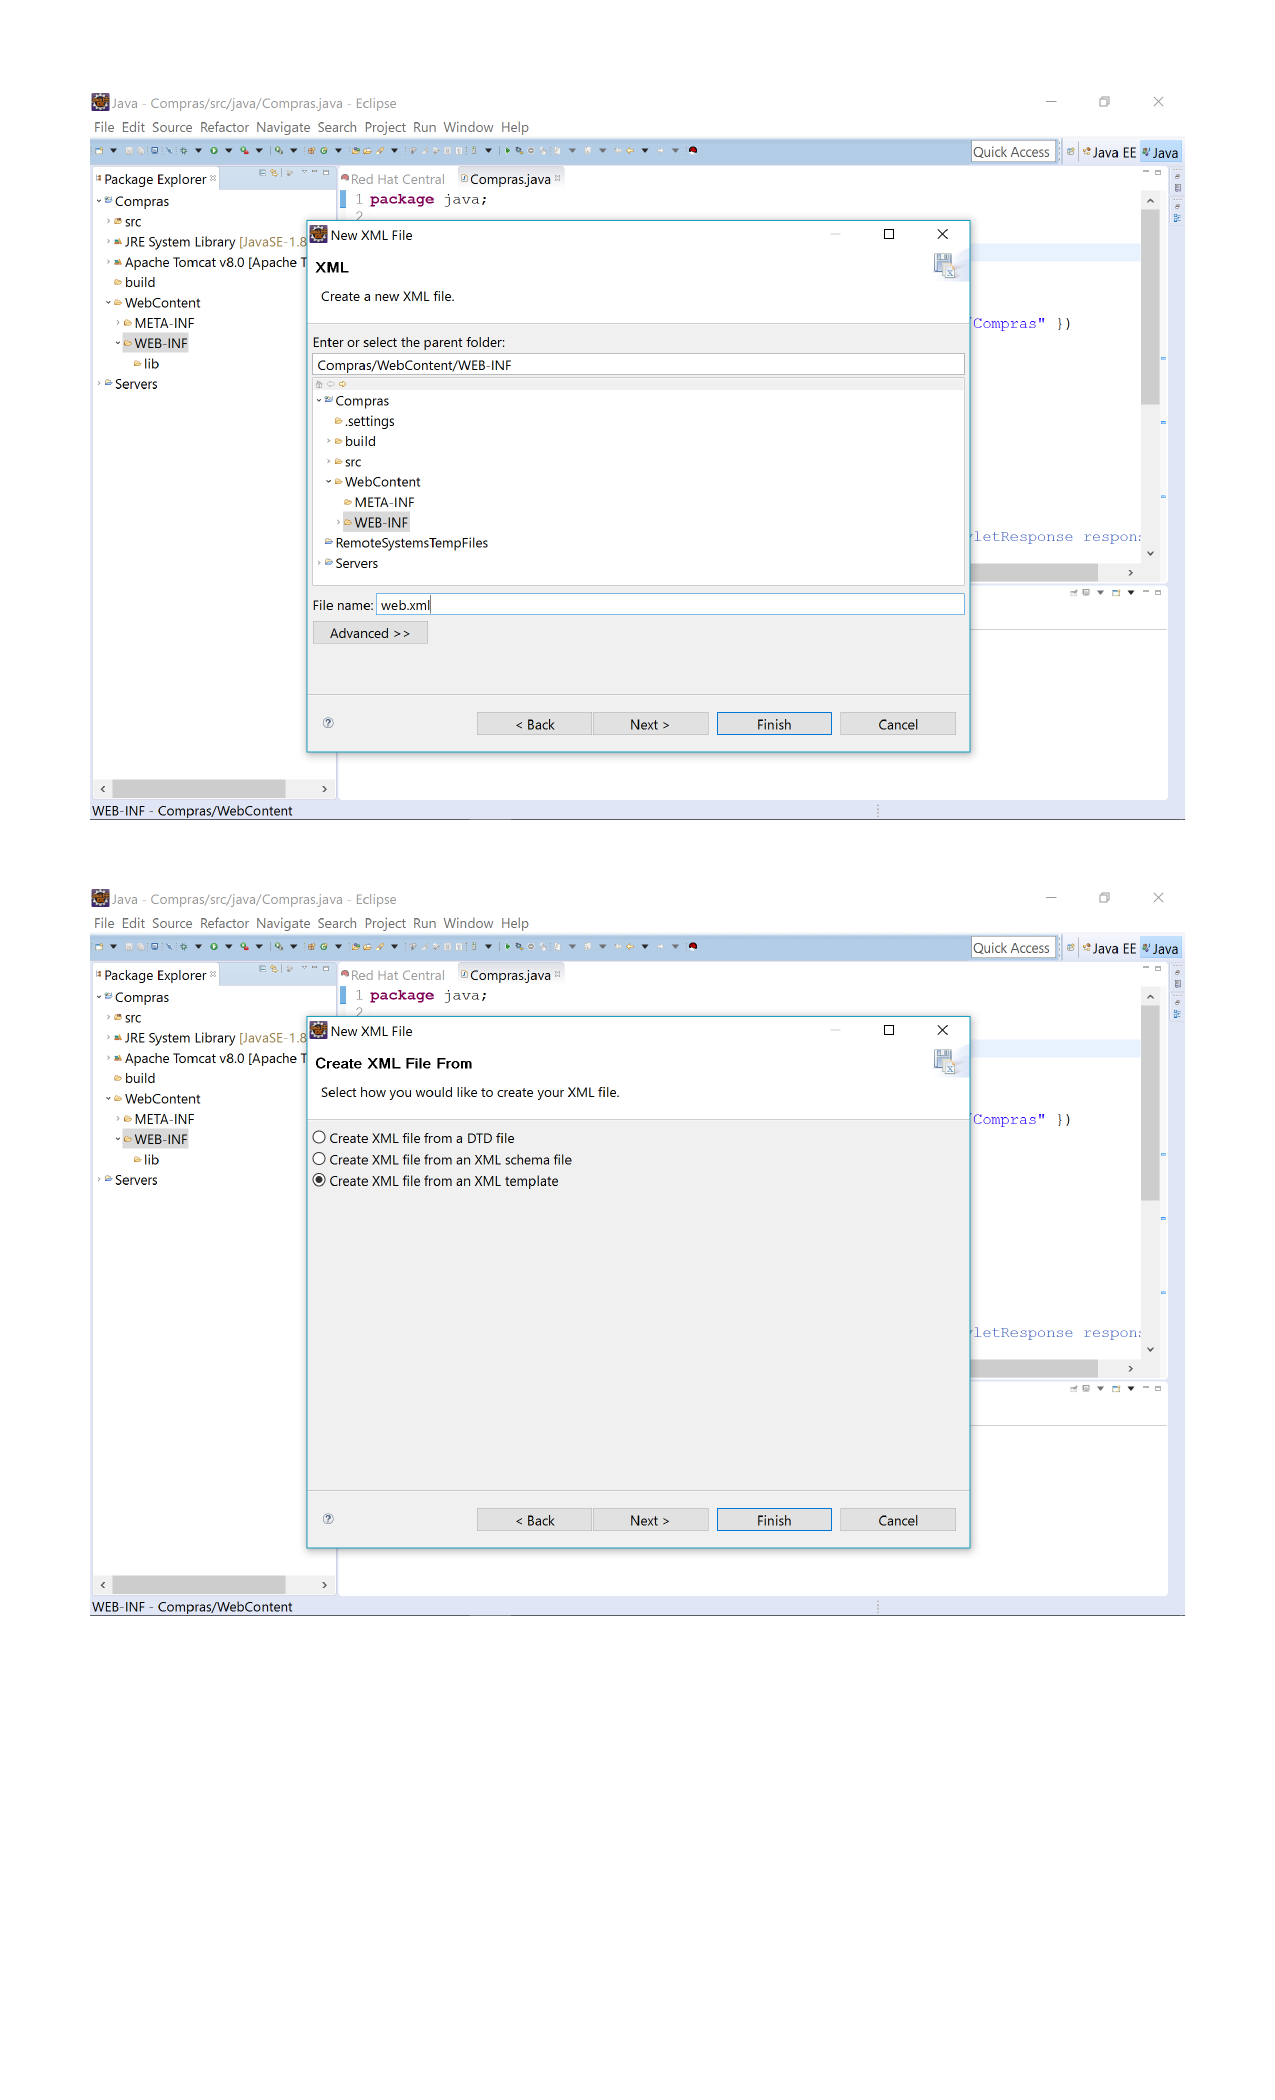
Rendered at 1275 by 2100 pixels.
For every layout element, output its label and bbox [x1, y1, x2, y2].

picture [90, 90, 1186, 820]
picture [90, 885, 1186, 1616]
